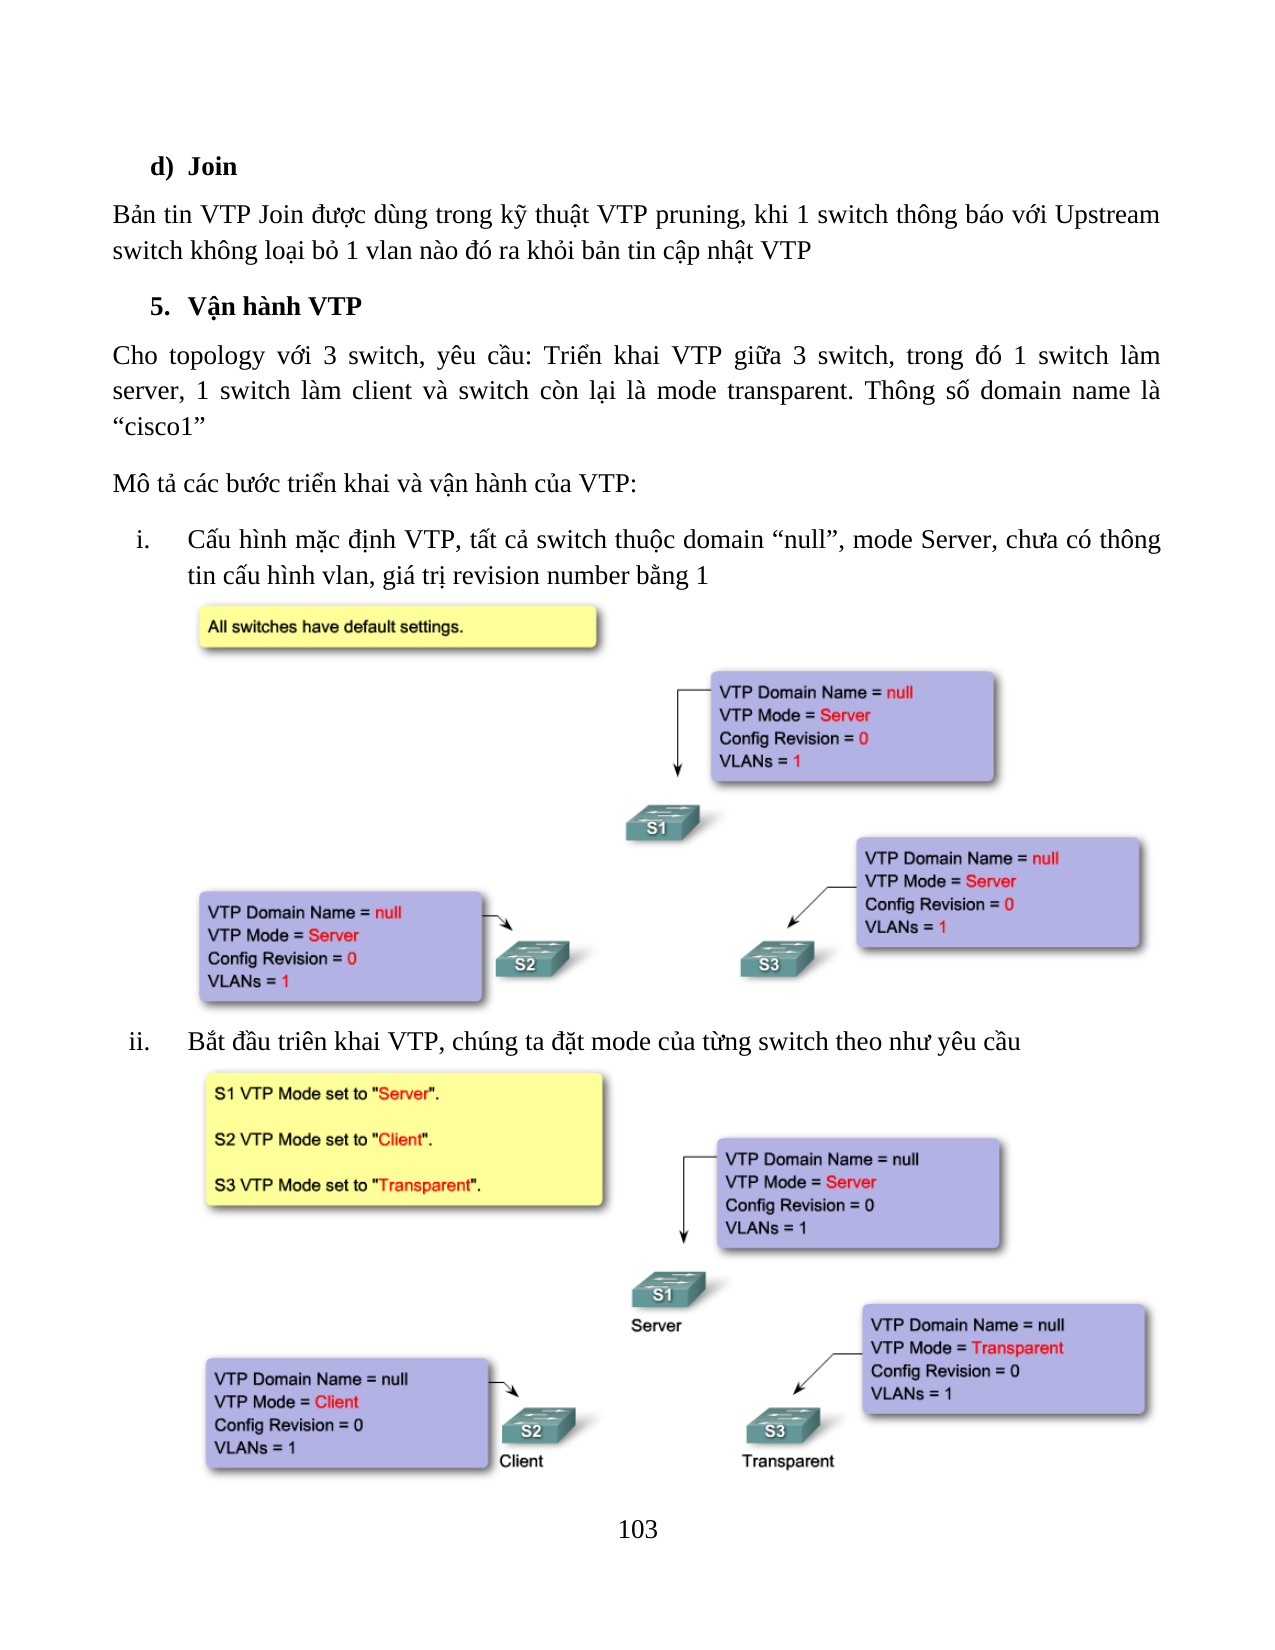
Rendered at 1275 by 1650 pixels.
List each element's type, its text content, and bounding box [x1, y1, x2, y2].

text Bản tin VTP Join được dùng trong kỹ thuật VTP pruning, khi 1 switch thông báo với Upstream switch không loại bỏ 1 vlan nào đó ra khỏi bản tin cập nhật VTP [112, 198, 1162, 265]
subtitle Vận hành VTP [150, 291, 1162, 322]
list Bắt đầu triên khai VTP, chúng ta đặt mode của từng switch theo như yêu cầu [150, 1025, 1162, 1057]
text Cho topology với 3 switch, yêu cầu: Triển khai VTP giữa 3 switch, trong đó 1 switch làm server, 1 switch làm client và switch còn lại là mode transparent. Thông số domain name là “cisco1” [112, 339, 1162, 441]
subtitle Join [150, 150, 1162, 181]
text Mô tả các bước triển khai và vận hành của VTP: [112, 467, 1162, 498]
picture [187, 594, 1163, 1021]
list Cấu hình mặc định VTP, tất cả switch thuộc domain “null”, mode Server, chưa có thông tin cấu hình vlan, giá trị revision number bằng 1 [150, 523, 1162, 590]
picture [187, 1061, 1163, 1493]
